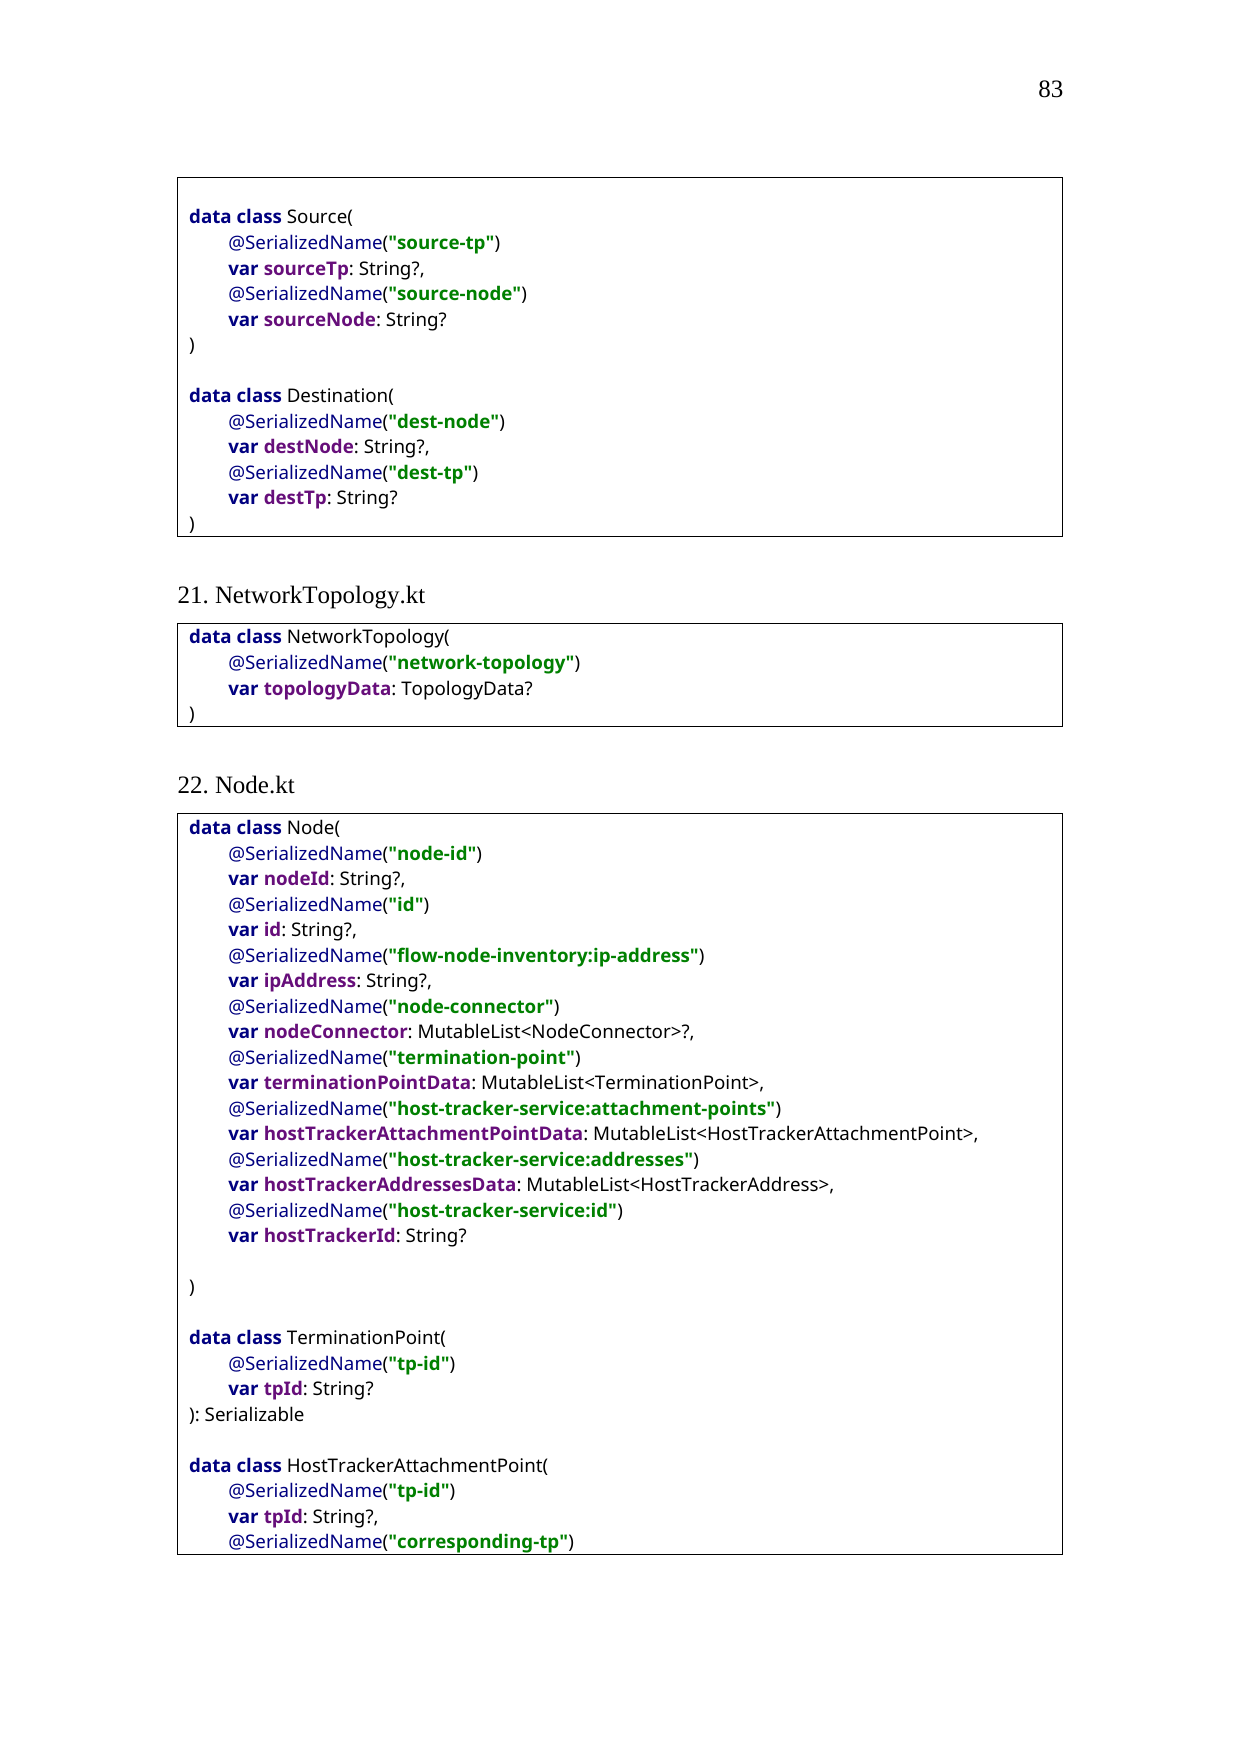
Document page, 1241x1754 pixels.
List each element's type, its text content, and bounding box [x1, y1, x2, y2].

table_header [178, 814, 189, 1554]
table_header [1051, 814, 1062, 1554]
list Node.kt [177, 770, 1063, 799]
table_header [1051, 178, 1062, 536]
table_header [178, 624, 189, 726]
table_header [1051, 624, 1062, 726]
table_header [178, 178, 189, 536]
list NetworkTopology.kt [177, 580, 1063, 608]
